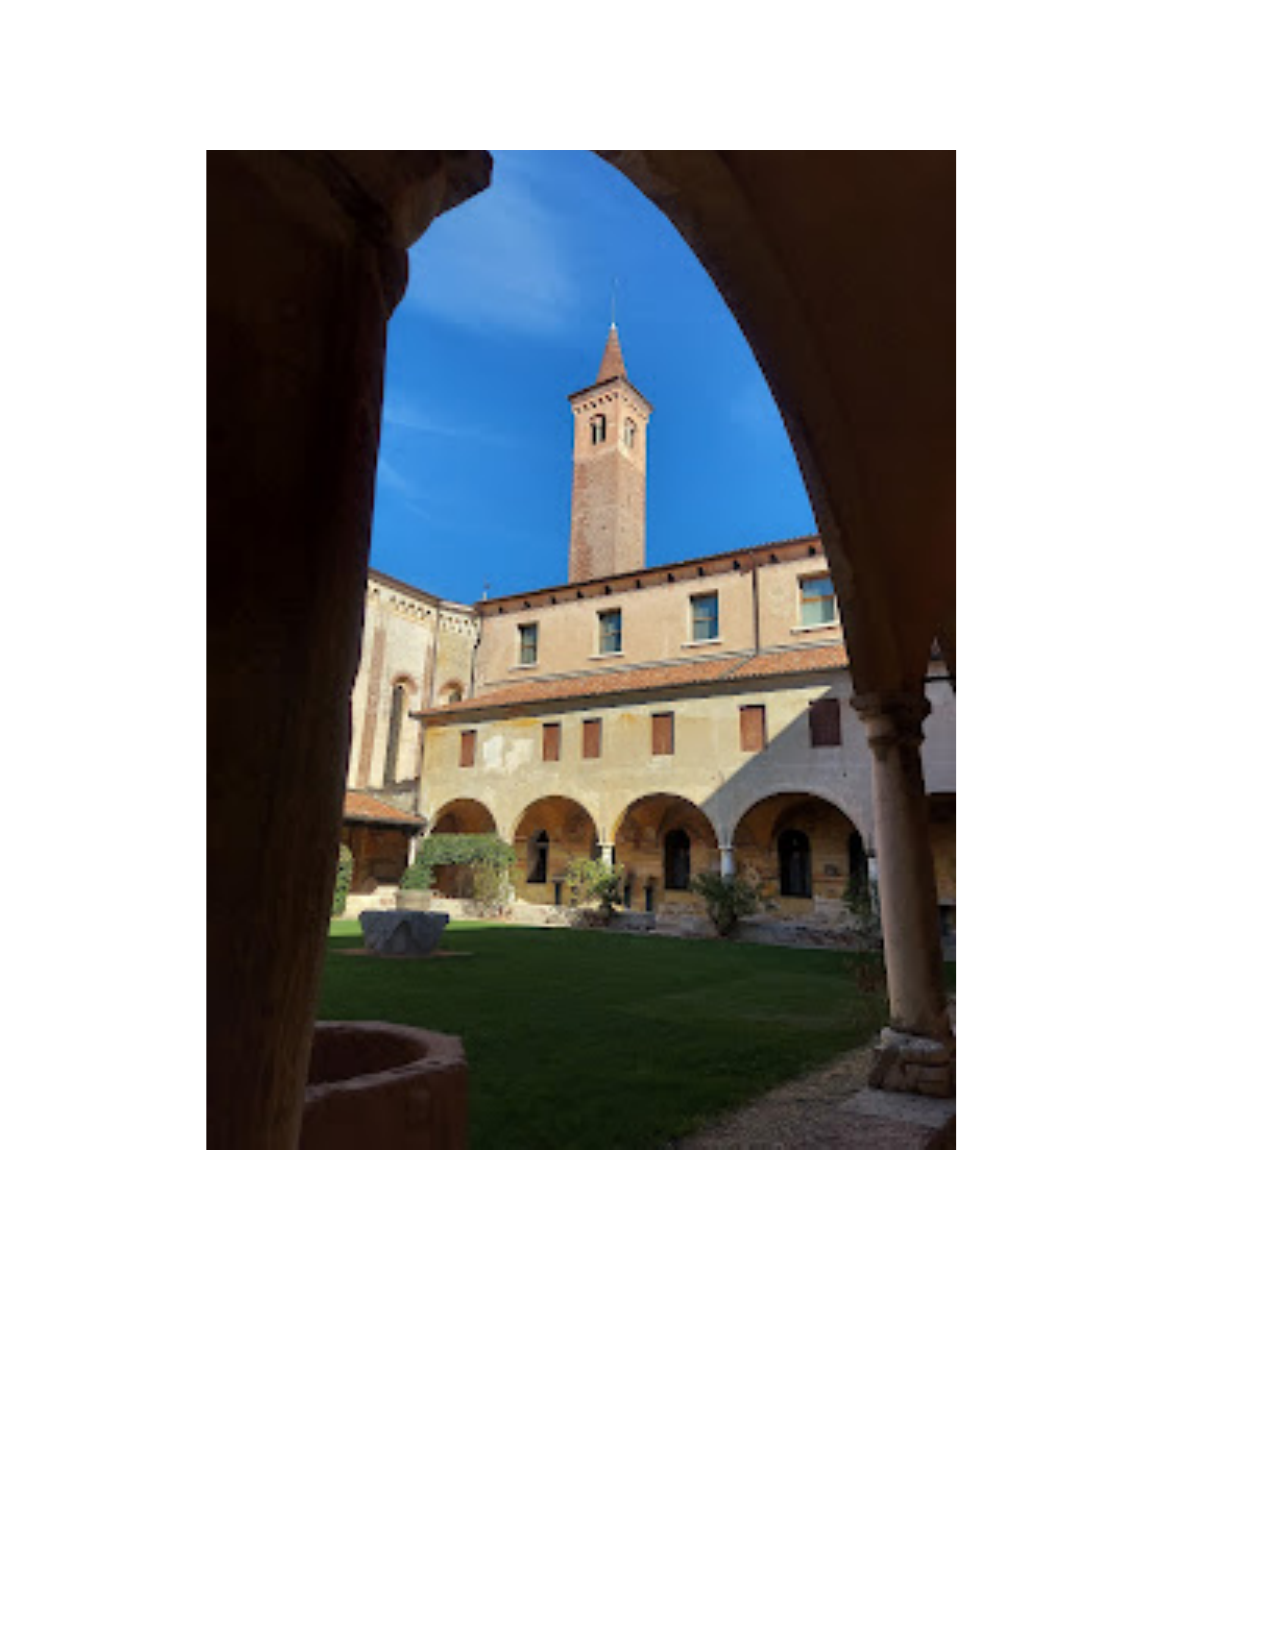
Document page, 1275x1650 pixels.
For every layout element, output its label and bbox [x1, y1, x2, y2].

picture [206, 150, 957, 1150]
